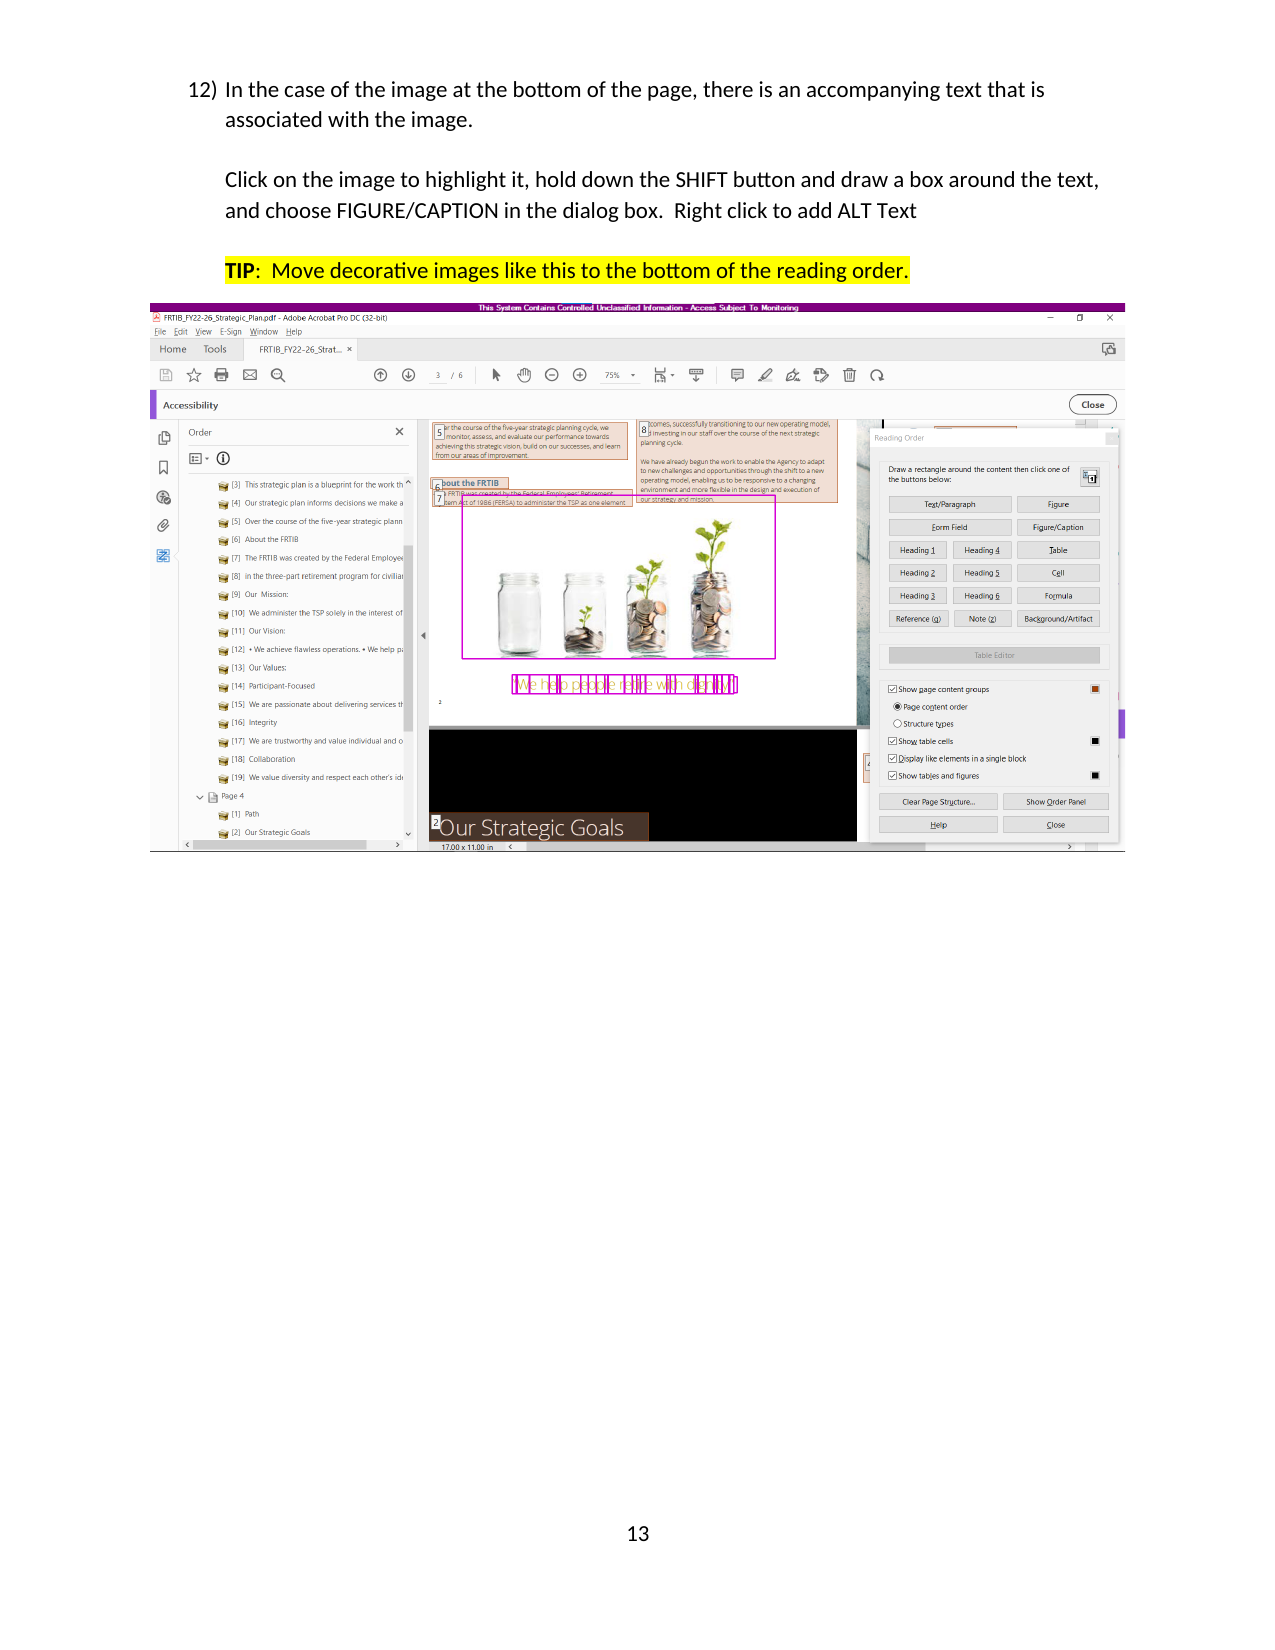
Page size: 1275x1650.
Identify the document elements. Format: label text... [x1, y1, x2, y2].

list In the case of the image at the bottom of the page, there is an accompanying text that is associated with the image. Click on the image to highlight it, hold down the SHIFT button and draw a box around the text, and choose FIGURE/CAPTION in the dialog box. Right click to add ALT Text TIP: Move decorative images like this to the bottom of the reading order. [187, 75, 1125, 284]
picture [150, 303, 1125, 852]
